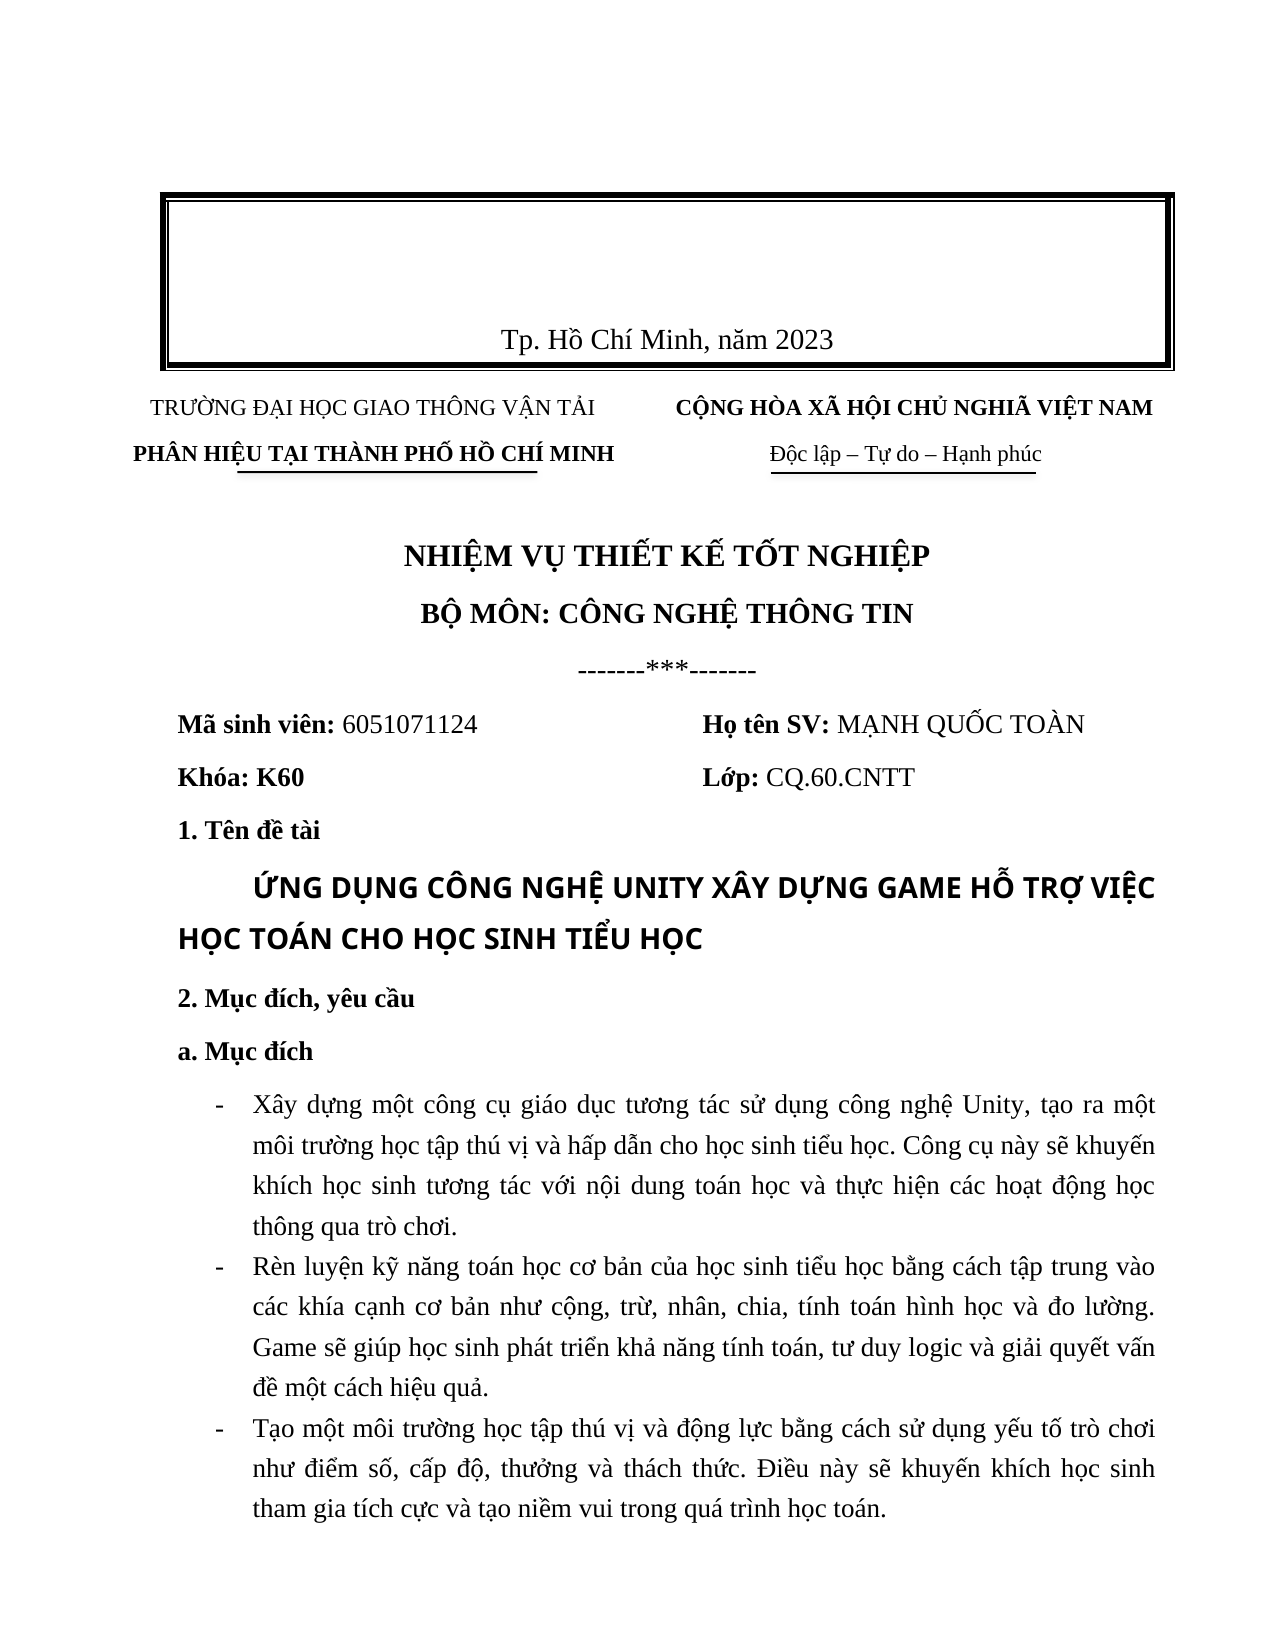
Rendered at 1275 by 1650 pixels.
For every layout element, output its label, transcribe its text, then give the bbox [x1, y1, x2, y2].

list Rèn luyện kỹ năng toán học cơ bản của học sinh tiểu học bằng cách tập trung vào các khía cạnh cơ bản như cộng, trừ, nhân, chia, tính toán hình học và đo lường. Game sẽ giúp học sinh phát triển khả năng tính toán, tư duy logic và giải quyết vấn đề một cách hiệu quả. [215, 1250, 1157, 1402]
list Tạo một môi trường học tập thú vị và động lực bằng cách sử dụng yếu tố trò chơi như điểm số, cấp độ, thưởng và thách thức. Điều này sẽ khuyến khích học sinh tham gia tích cực và tạo niềm vui trong quá trình học toán. [215, 1412, 1157, 1524]
text Khóa: K60 Lớp: CQ.60.CNTT [177, 761, 1157, 792]
list ỨNG DỤNG CÔNG NGHỆ UNITY XÂY DỰNG GAME HỖ TRỢ VIỆC HỌC TOÁN CHO HỌC SINH TIỂU HỌC [177, 867, 1157, 958]
text Tp. Hồ Chí Minh, năm 2023 [169, 248, 1165, 362]
text TRƯỜNG ĐẠI HỌC GIAO THÔNG VẬN TẢI CỘNG HÒA XÃ HỘI CHỦ NGHIÃ VIỆT NAM [133, 394, 1157, 420]
text PHÂN HIỆU TẠI THÀNH PHỐ HỒ CHÍ MINH Độc lập – Tự do – Hạnh phúc [133, 440, 1157, 467]
text Mục đích [177, 1035, 1157, 1067]
text -------***------- [177, 652, 1157, 686]
list Xây dựng một công cụ giáo dục tương tác sử dụng công nghệ Unity, tạo ra một môi trường học tập thú vị và hấp dẫn cho học sinh tiểu học. Công cụ này sẽ khuyến khích học sinh tương tác với nội dung toán học và thực hiện các hoạt động học thông qua trò chơi. [215, 1088, 1157, 1241]
text Mã sinh viên: 6051071124 Họ tên SV: MẠNH QUỐC TOÀN [177, 708, 1157, 739]
text NHIỆM VỤ THIẾT KẾ TỐT NGHIỆP [177, 537, 1157, 573]
text Tên đề tài [177, 814, 1157, 845]
text BỘ MÔN: CÔNG NGHỆ THÔNG TIN [177, 596, 1157, 629]
text Mục đích, yêu cầu [177, 982, 1157, 1014]
